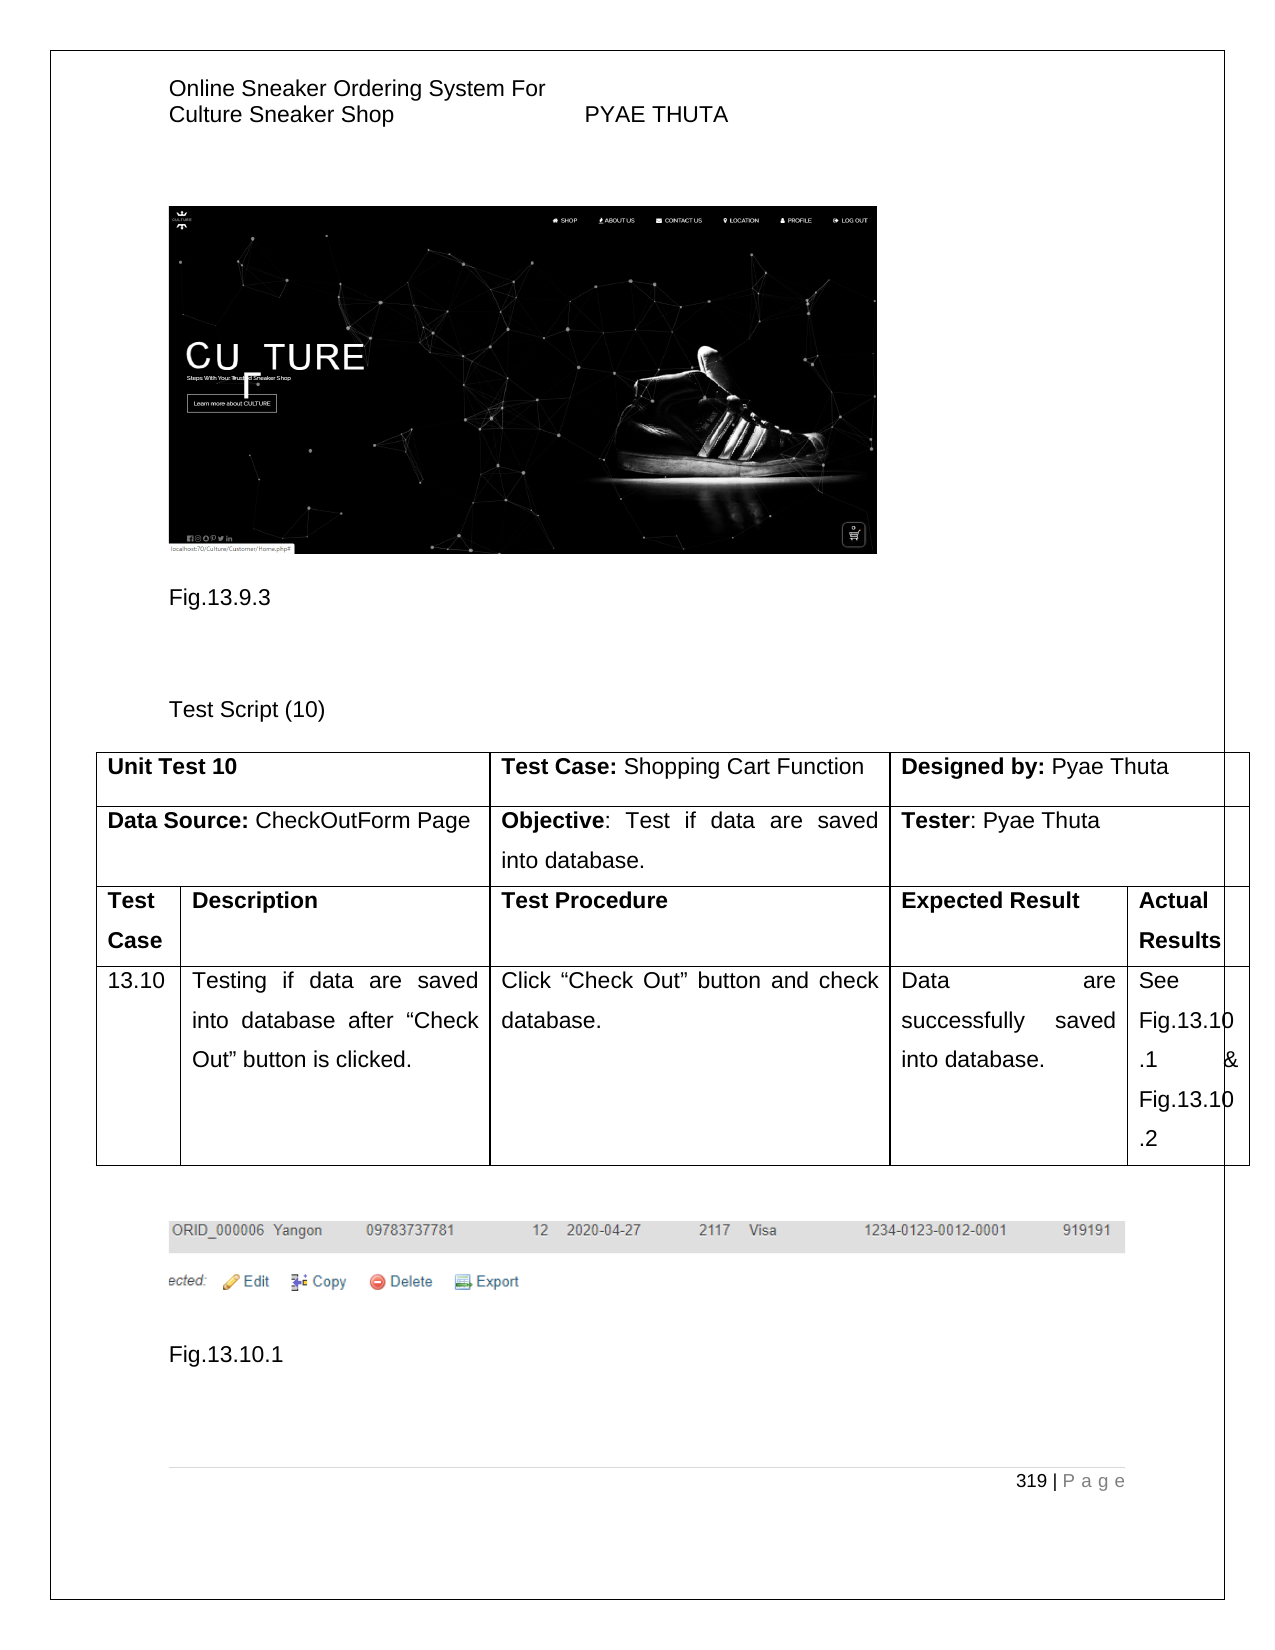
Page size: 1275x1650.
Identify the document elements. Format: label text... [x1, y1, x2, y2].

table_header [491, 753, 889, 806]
text Fig.13.9.3 [169, 583, 1125, 610]
text Fig.13.10.1 [169, 1341, 1125, 1367]
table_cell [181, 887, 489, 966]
picture [168, 1221, 1125, 1311]
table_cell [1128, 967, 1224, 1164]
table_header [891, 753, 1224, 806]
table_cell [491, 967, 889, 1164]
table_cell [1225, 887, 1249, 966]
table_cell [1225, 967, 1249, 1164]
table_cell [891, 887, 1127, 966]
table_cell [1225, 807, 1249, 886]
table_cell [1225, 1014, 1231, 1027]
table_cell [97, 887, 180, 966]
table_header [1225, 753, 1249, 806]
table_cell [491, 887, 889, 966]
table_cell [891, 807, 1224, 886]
picture [168, 206, 877, 554]
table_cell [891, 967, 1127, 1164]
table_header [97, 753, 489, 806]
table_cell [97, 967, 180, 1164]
text Test Script (10) [169, 696, 1125, 722]
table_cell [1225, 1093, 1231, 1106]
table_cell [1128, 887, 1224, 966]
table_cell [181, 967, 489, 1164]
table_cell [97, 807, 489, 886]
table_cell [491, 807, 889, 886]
